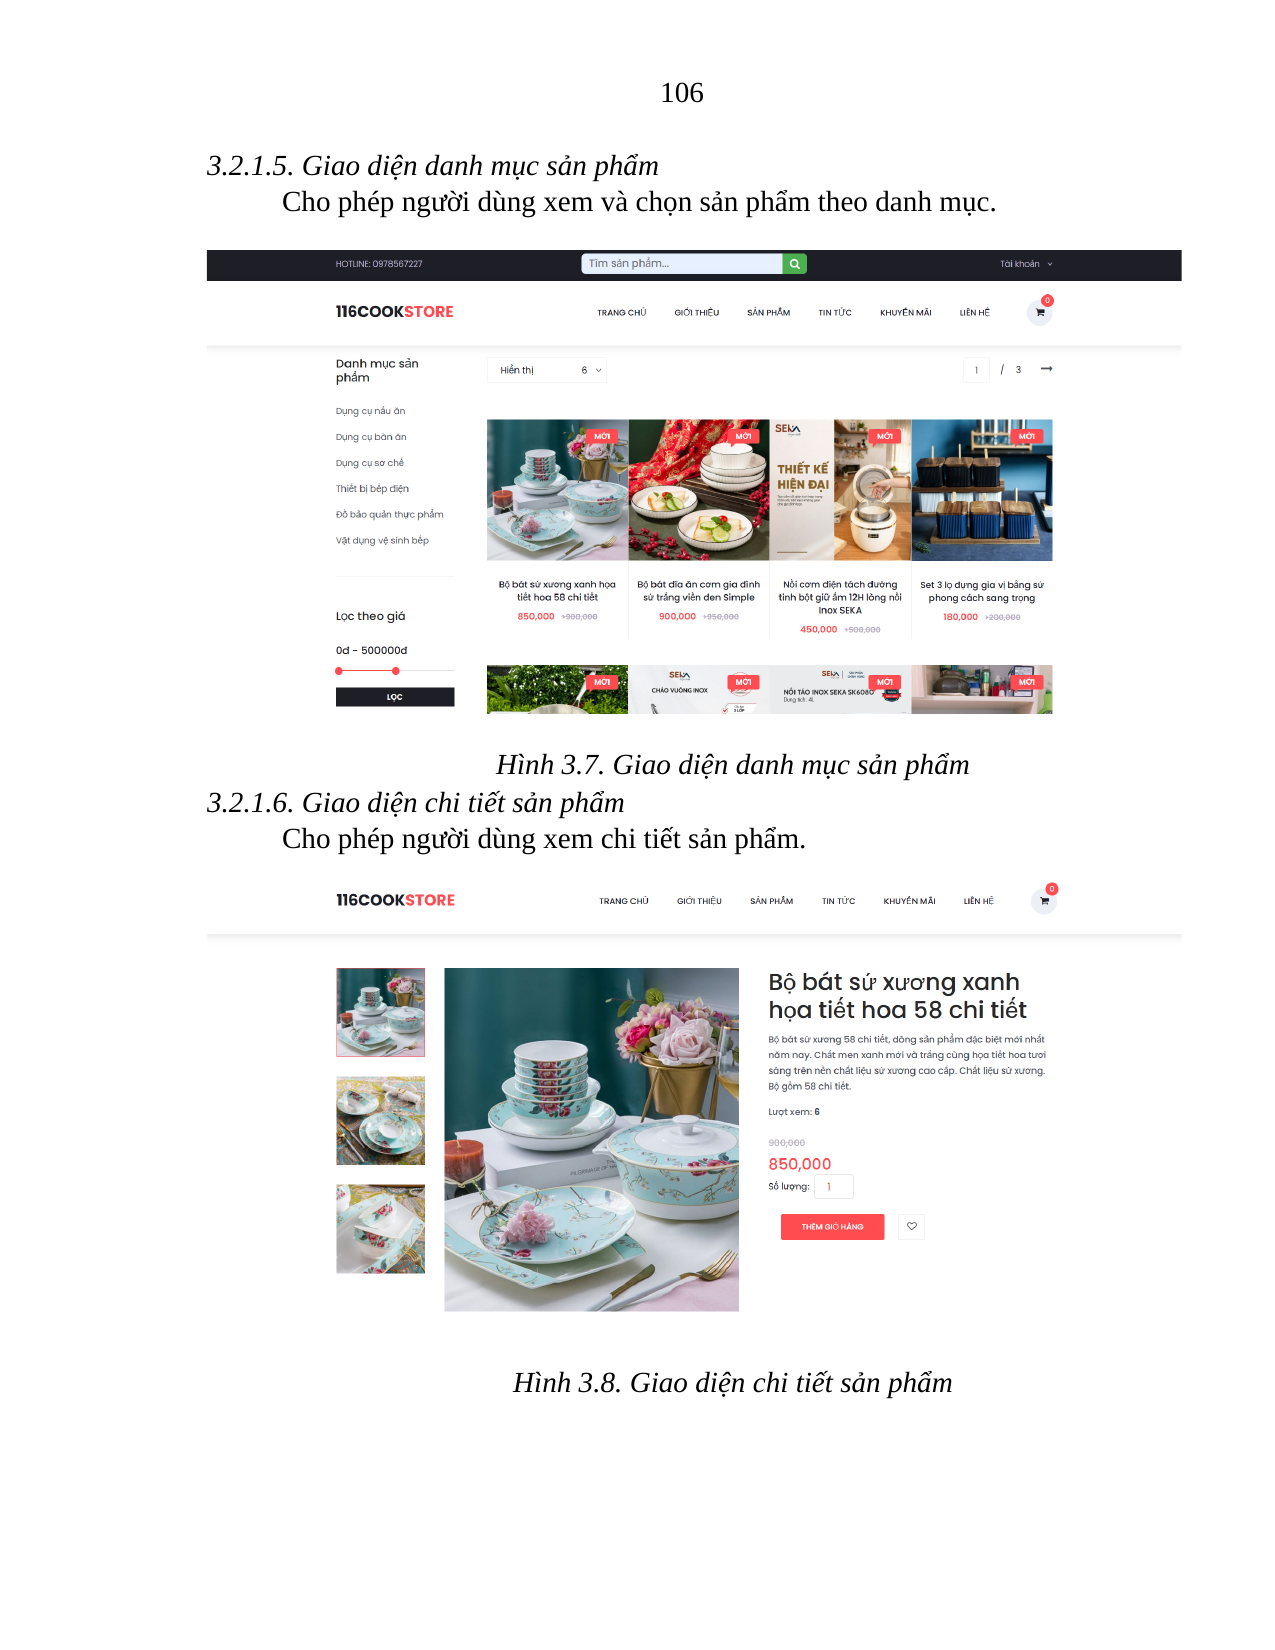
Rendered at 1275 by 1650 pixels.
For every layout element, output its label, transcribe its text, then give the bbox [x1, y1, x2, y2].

text Cho phép người dùng xem chi tiết sản phẩm. [207, 821, 1157, 855]
text Cho phép người dùng xem và chọn sản phẩm theo danh mục. [207, 184, 1157, 217]
text Hình 3.8. Giao diện chi tiết sản phẩm [236, 1366, 1157, 1399]
subtitle 3.2.1.5. Giao diện danh mục sản phẩm [207, 148, 1157, 181]
picture [206, 873, 1182, 1333]
subtitle 3.2.1.6. Giao diện chi tiết sản phẩm [207, 785, 1157, 818]
picture [206, 250, 1182, 714]
text Hình 3.7. Giao diện danh mục sản phẩm [236, 747, 1157, 781]
